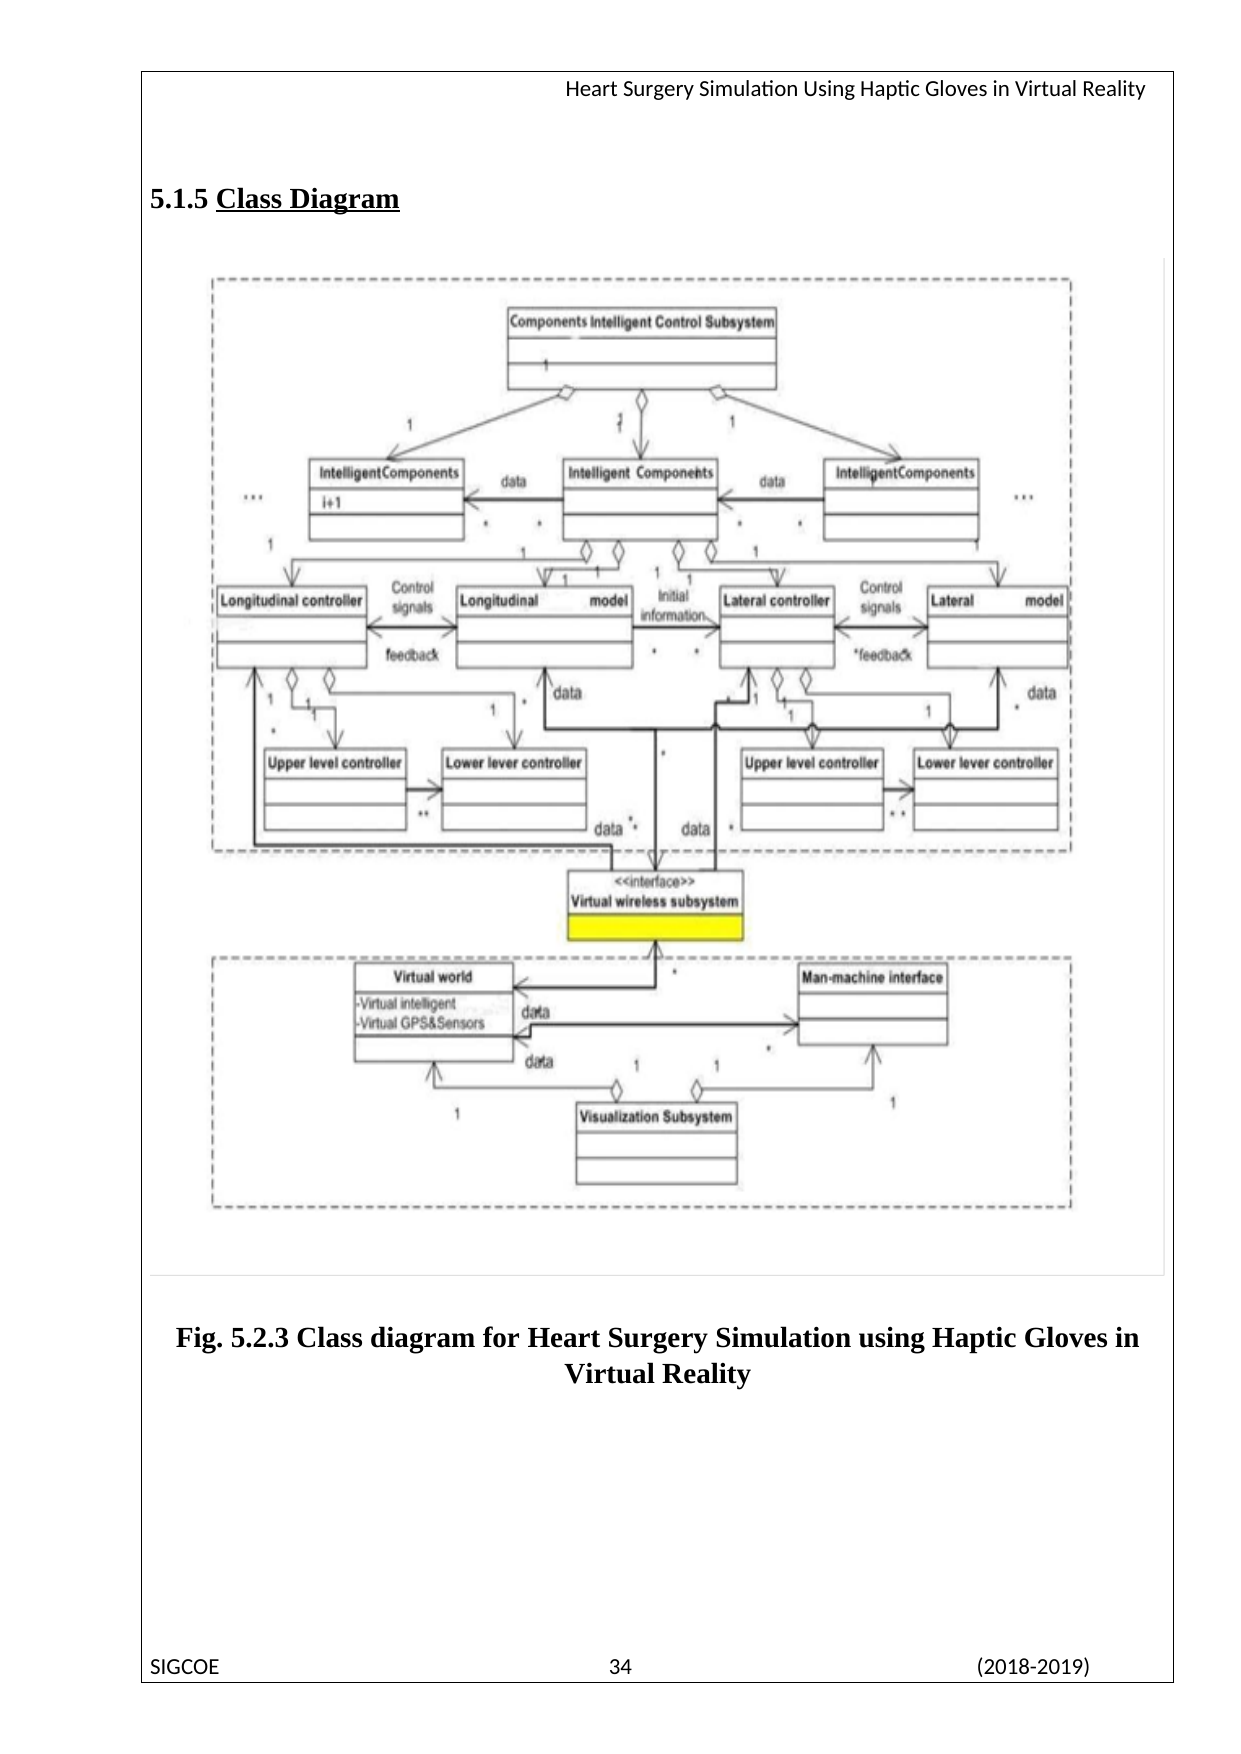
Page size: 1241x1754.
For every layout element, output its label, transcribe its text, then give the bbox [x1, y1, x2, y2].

text Fig. 5.2.3 Class diagram for Heart Surgery Simulation using Haptic Gloves in Virtual Reality [150, 1320, 1165, 1390]
text 5.1.5 Class Diagram [150, 181, 1165, 214]
picture [150, 258, 1166, 1278]
